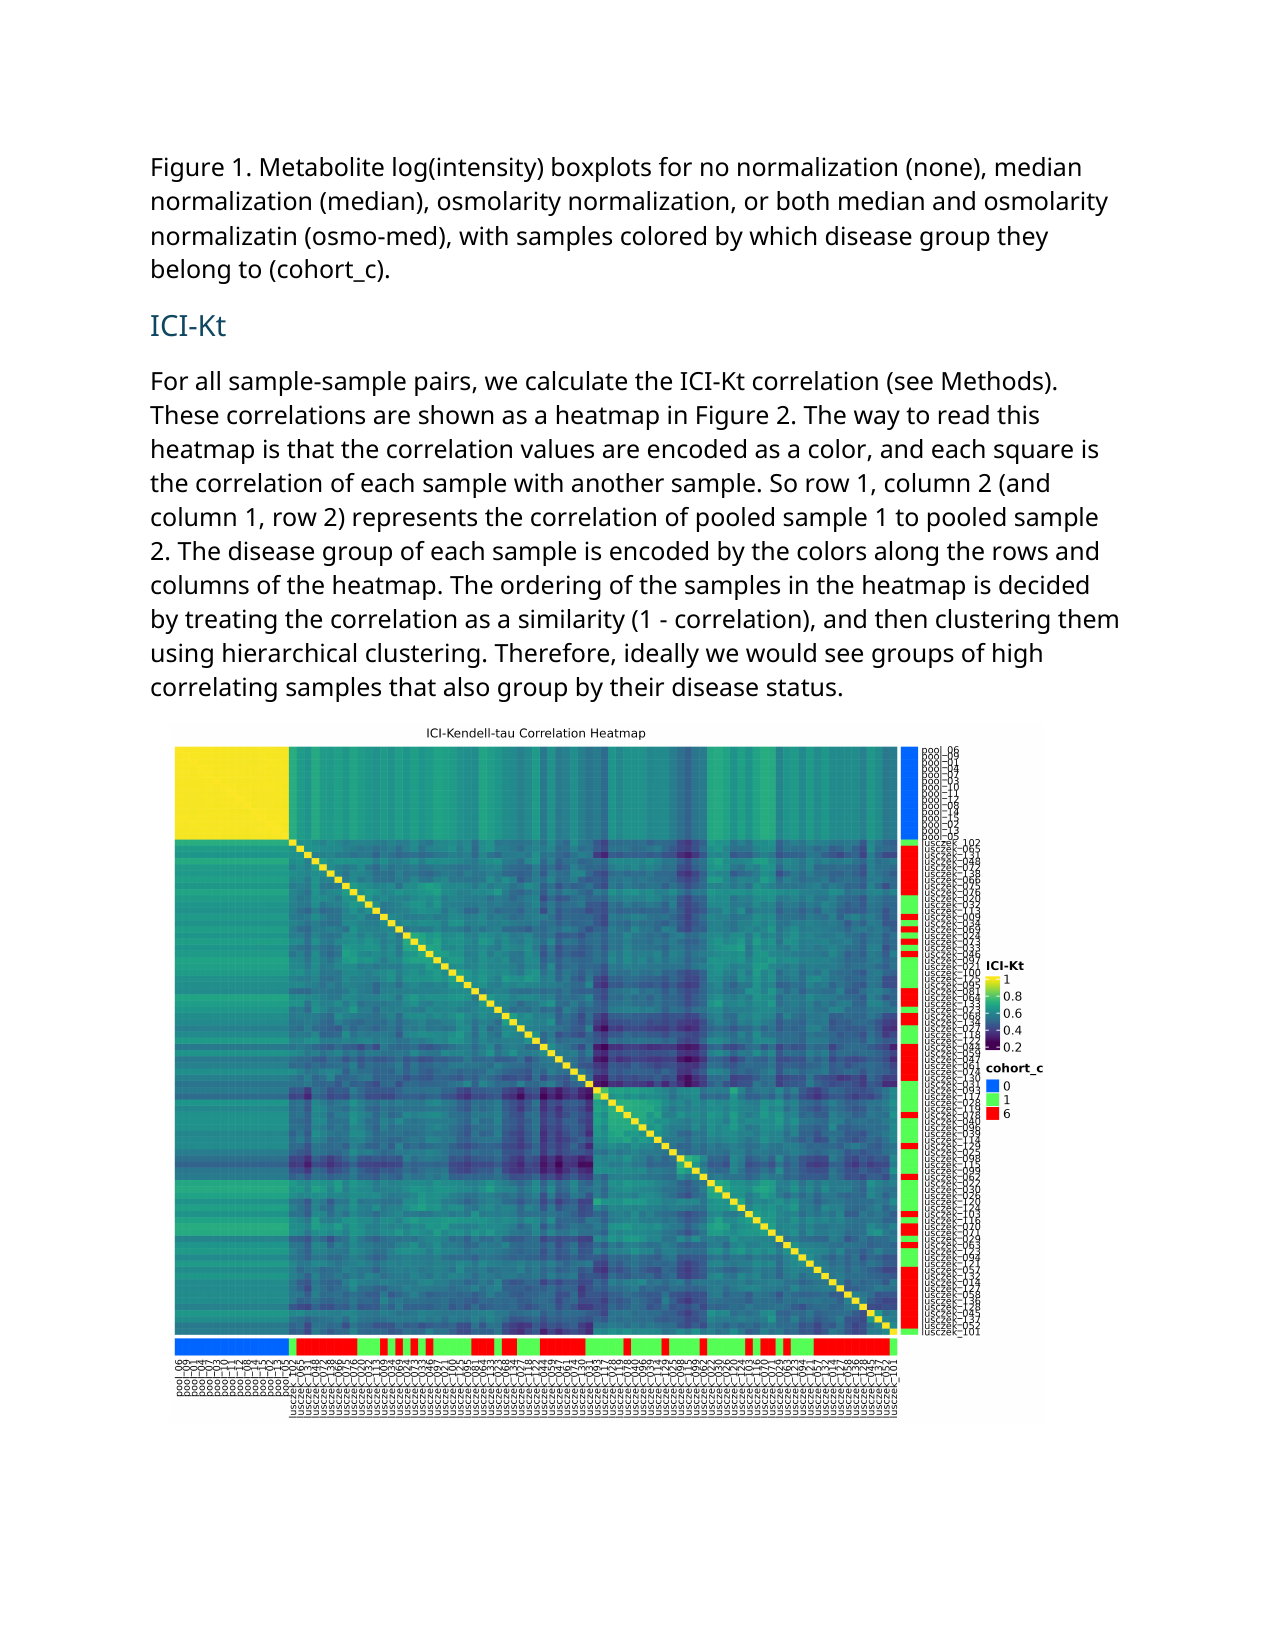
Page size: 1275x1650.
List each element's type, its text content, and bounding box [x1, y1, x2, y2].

subtitle ICI-Kt [150, 305, 1125, 345]
picture [168, 722, 1044, 1423]
text For all sample-sample pairs, we calculate the ICI-Kt correlation (see Methods). These correlations are shown as a heatmap in Figure 2. The way to read this heatmap is that the correlation values are encoded as a color, and each square is the correlation of each sample with another sample. So row 1, column 2 (and column 1, row 2) represents the correlation of pooled sample 1 to pooled sample 2. The disease group of each sample is encoded by the colors along the rows and columns of the heatmap. The ordering of the samples in the heatmap is decided by treating the correlation as a similarity (1 - correlation), and then clustering them using hierarchical clustering. Therefore, ideally we would see groups of high correlating samples that also group by their disease status. [150, 363, 1125, 704]
text Figure 1. Metabolite log(intensity) boxplots for no normalization (none), median normalization (median), osmolarity normalization, or both median and osmolarity normalizatin (osmo-med), with samples colored by which disease group they belong to (cohort_c). [150, 150, 1125, 286]
